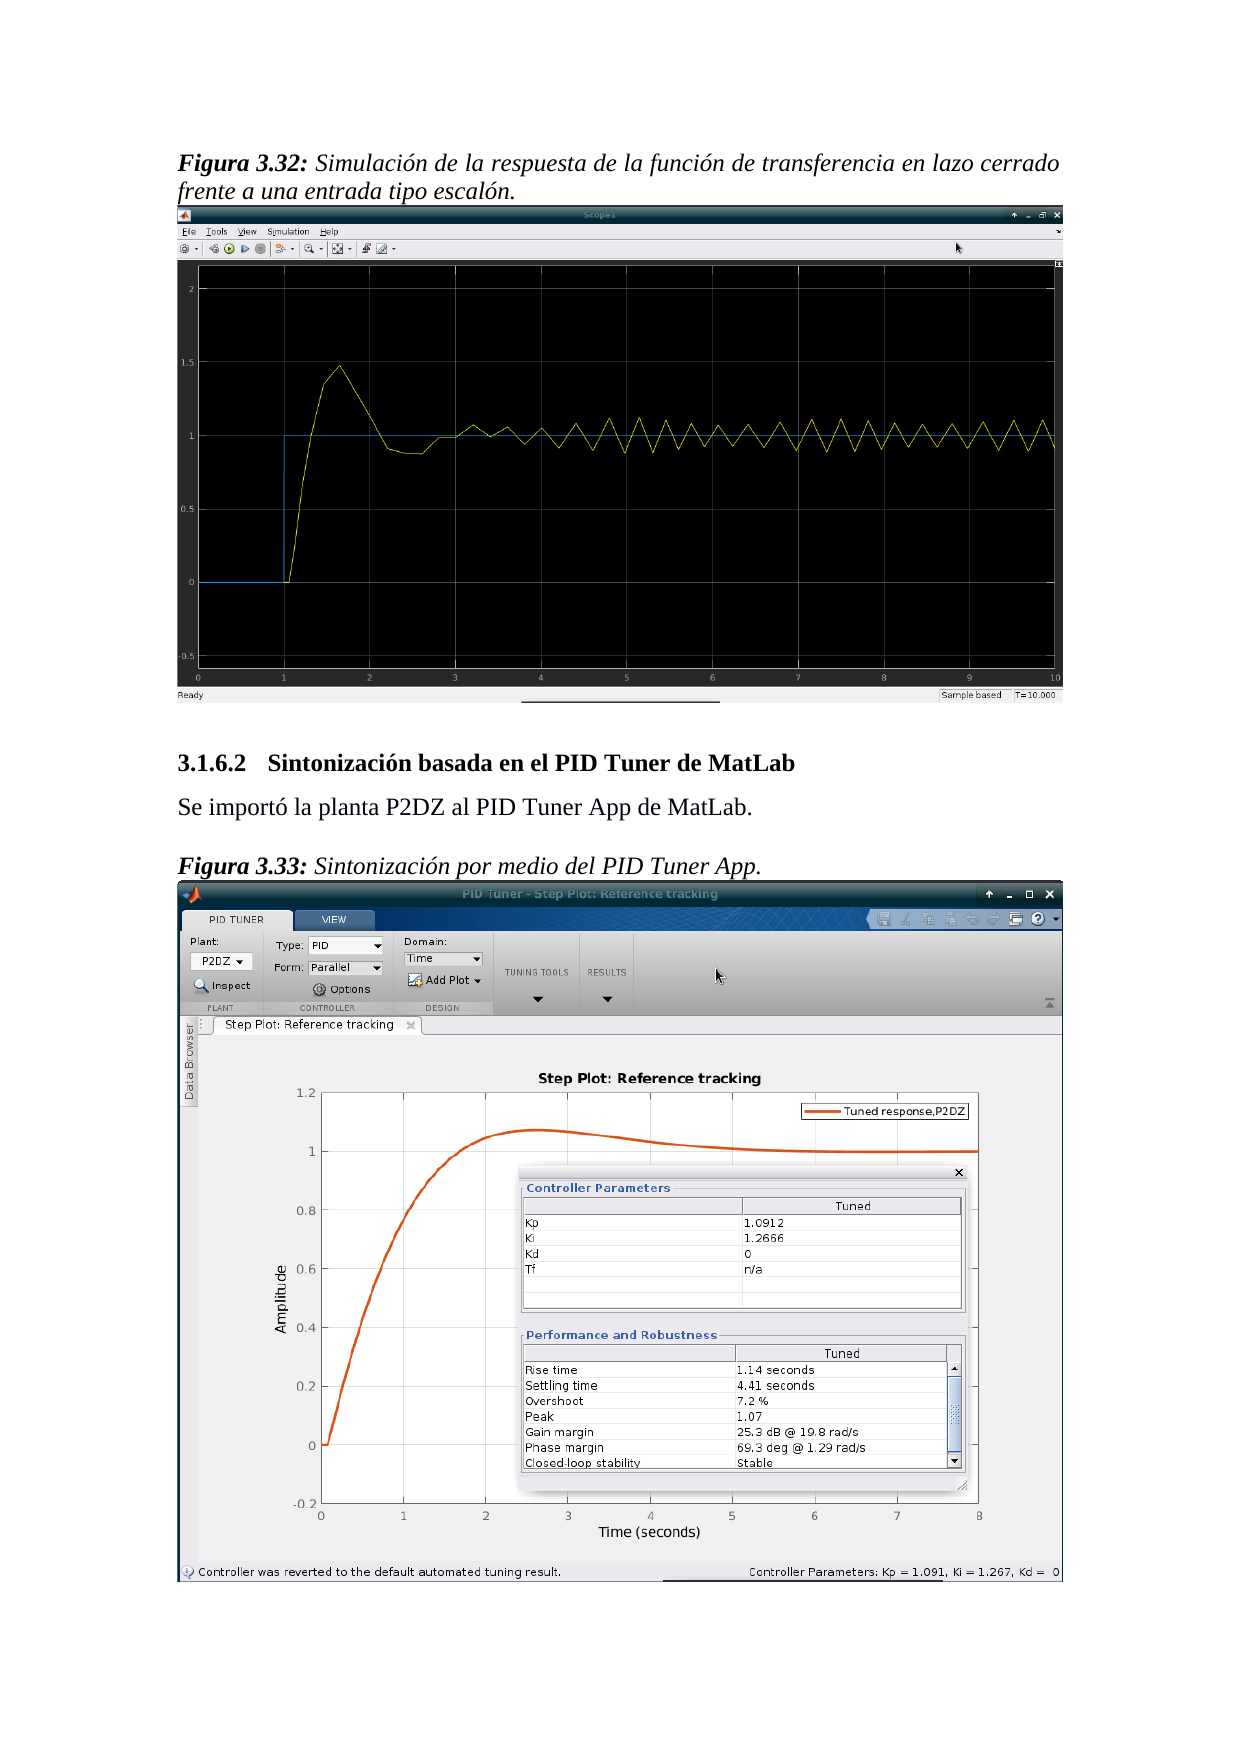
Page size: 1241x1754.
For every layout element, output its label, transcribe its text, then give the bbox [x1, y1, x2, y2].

text Figura 3.32: Simulación de la respuesta de la función de transferencia en lazo cerrado frente a una entrada tipo escalón. [177, 148, 1063, 205]
picture [181, 908, 1061, 1582]
subtitle Sintonización basada en el PID Tuner de MatLab [177, 748, 1063, 777]
picture [177, 225, 1063, 703]
text Se importó la planta P2DZ al PID Tuner App de MatLab. [177, 792, 1063, 820]
picture [177, 205, 1063, 222]
text Figura 3.33: Sintonización por medio del PID Tuner App. [177, 851, 1063, 880]
picture [177, 880, 1063, 904]
